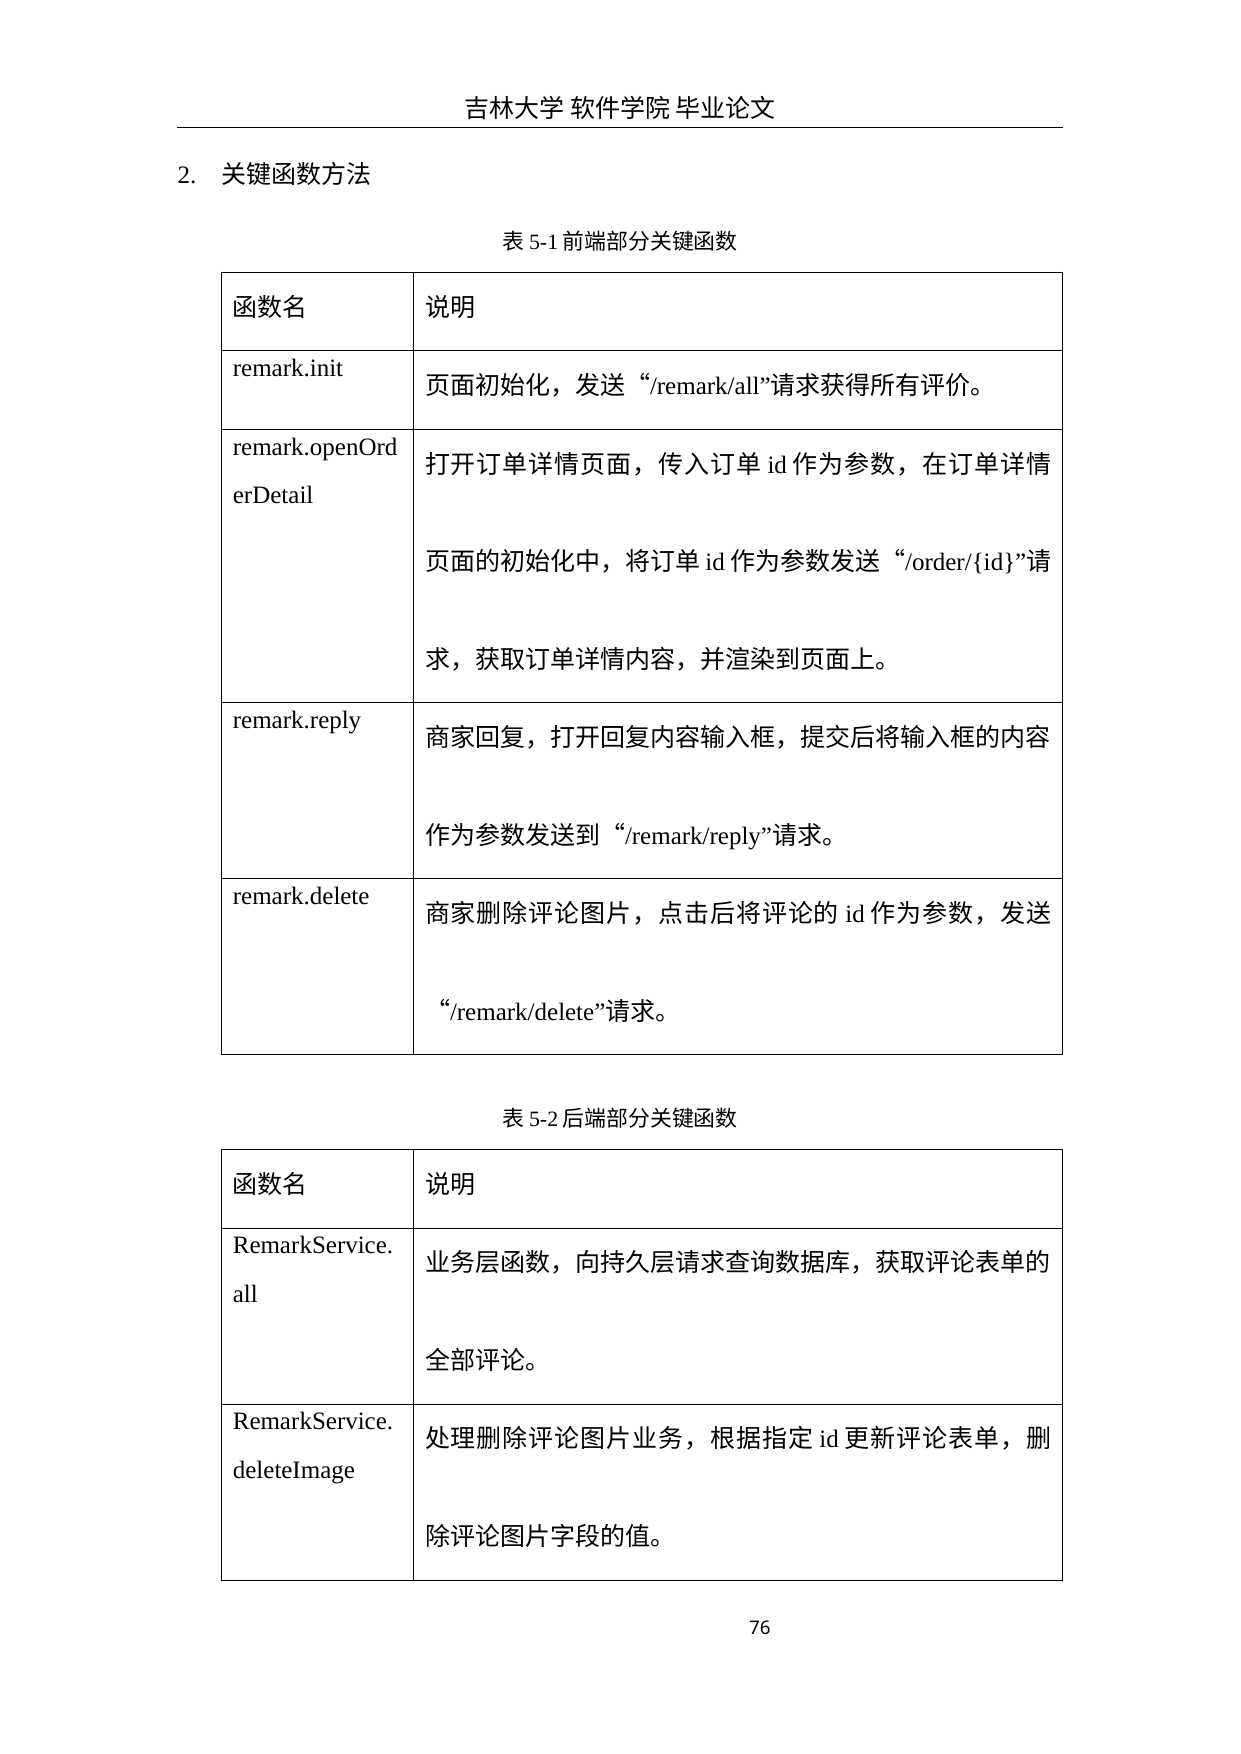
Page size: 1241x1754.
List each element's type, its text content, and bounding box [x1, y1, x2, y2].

table_header 说明 [414, 1150, 1062, 1227]
table_cell 页面初始化，发送“/remark/all”请求获得所有评价。 [414, 351, 1062, 429]
table_cell remark.openOrderDetail [222, 430, 413, 702]
table_cell remark.init [222, 351, 413, 429]
table_cell 业务层函数，向持久层请求查询数据库，获取评论表单的全部评论。 [414, 1229, 1062, 1403]
table_cell 商家删除评论图片，点击后将评论的id作为参数，发送“/remark/delete”请求。 [414, 879, 1062, 1054]
table_cell RemarkService.deleteImage [222, 1405, 413, 1579]
table_header 函数名 [222, 1150, 413, 1227]
text 表5-2后端部分关键函数 [177, 1101, 1063, 1133]
text 表5-1前端部分关键函数 [177, 223, 1063, 256]
table_cell 打开订单详情页面，传入订单id作为参数，在订单详情页面的初始化中，将订单id作为参数发送“/order/{id}”请求，获取订单详情内容，并渲染到页面上。 [414, 430, 1062, 702]
table_cell remark.delete [222, 879, 413, 1054]
table_cell remark.reply [222, 703, 413, 878]
table_cell RemarkService.all [222, 1229, 413, 1403]
table_cell 处理删除评论图片业务，根据指定id更新评论表单，删除评论图片字段的值。 [414, 1405, 1062, 1579]
table_header 说明 [414, 273, 1062, 350]
table_header 函数名 [222, 273, 413, 350]
table_cell 商家回复，打开回复内容输入框，提交后将输入框的内容作为参数发送到“/remark/reply”请求。 [414, 703, 1062, 878]
list 关键函数方法 [177, 140, 1063, 205]
